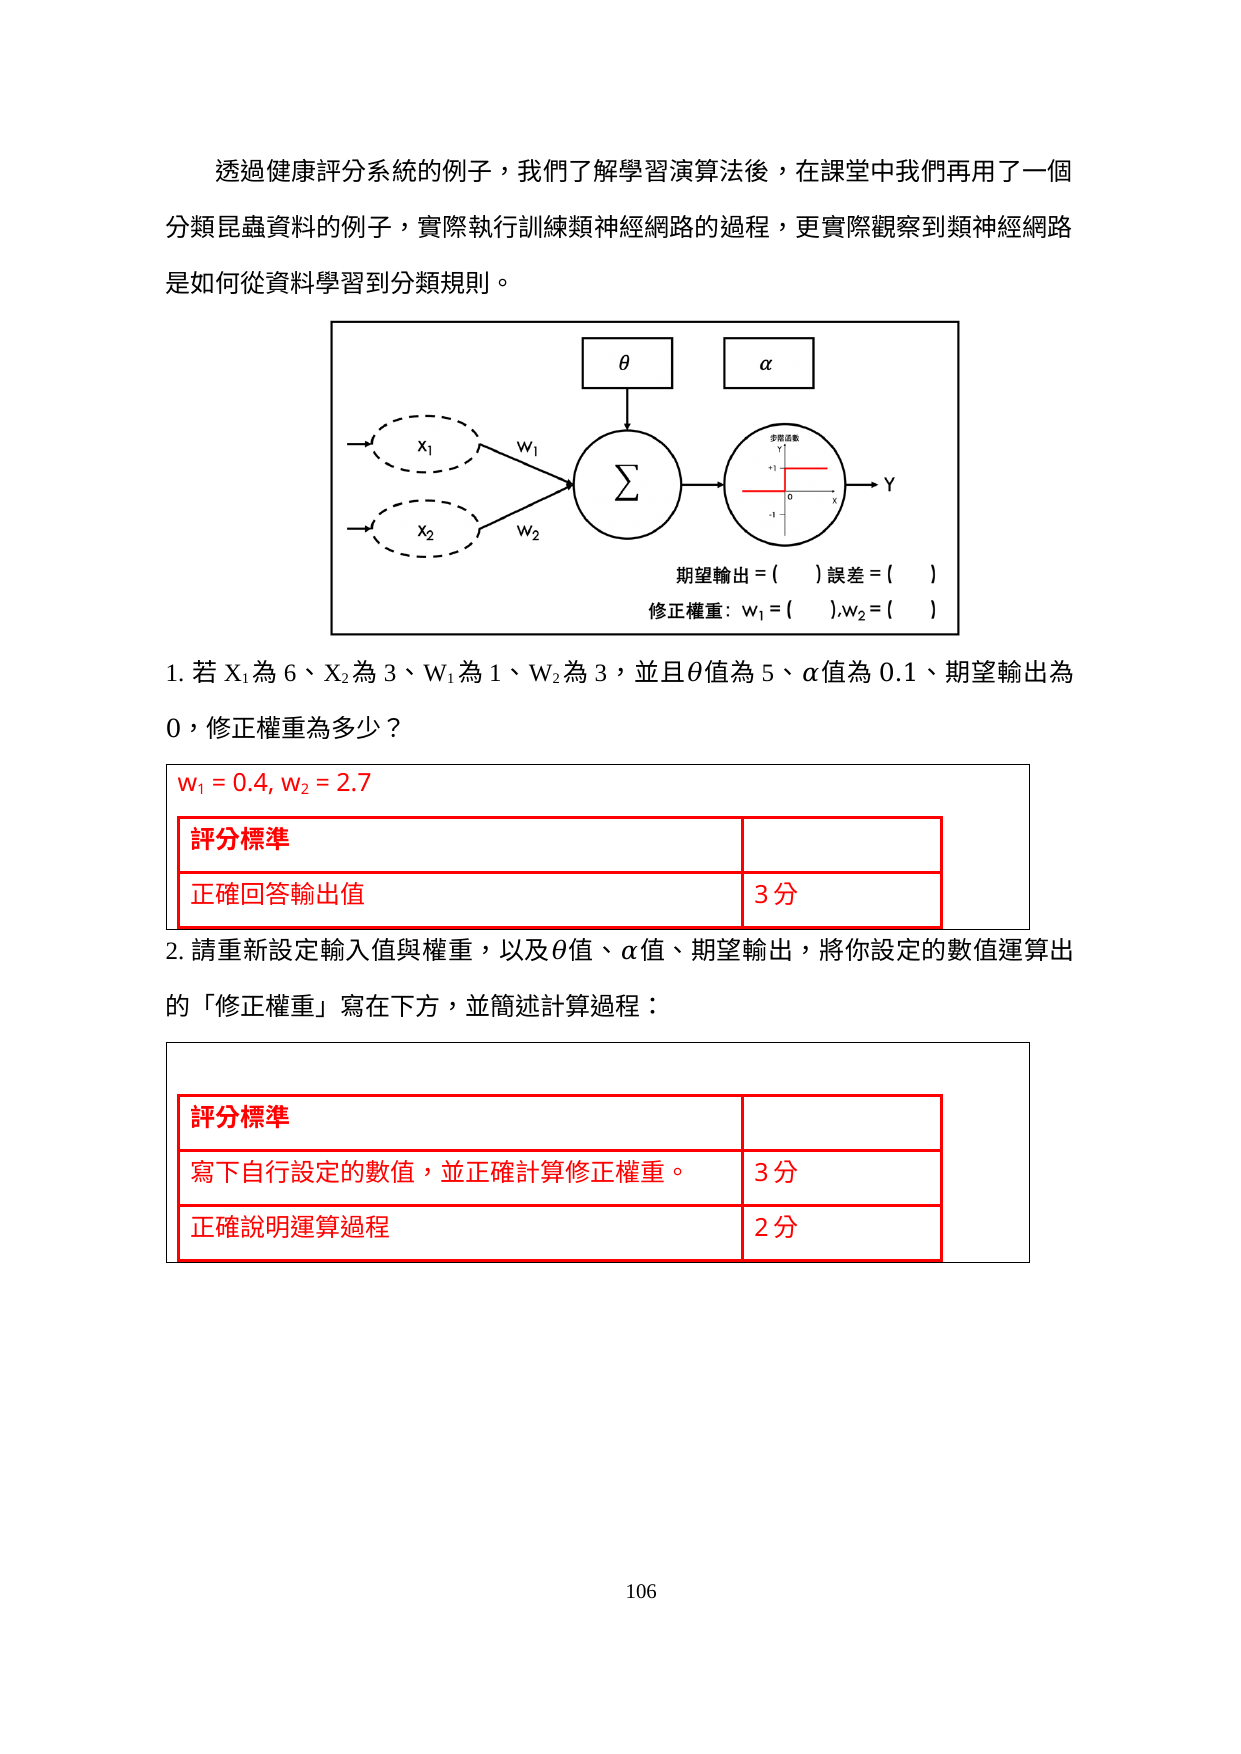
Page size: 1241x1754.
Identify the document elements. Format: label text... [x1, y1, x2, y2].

text 1. 若X1為6、X2為3、W1為1、W2為3，並且𝜃值為5、𝛼值為0.1、期望輸出為0，修正權重為多少？ [165, 652, 1075, 746]
table_header [167, 1043, 1029, 1262]
text 2. 請重新設定輸入值與權重，以及𝜃值、𝛼值、期望輸出，將你設定的數值運算出的「修正權重」寫在下方，並簡述計算過程： [165, 930, 1075, 1024]
table_header w1 = 0.4, w2 = 2.7 [167, 765, 1029, 929]
picture [328, 318, 962, 638]
text 透過健康評分系統的例子，我們了解學習演算法後，在課堂中我們再用了一個分類昆蟲資料的例子，實際執行訓練類神經網路的過程，更實際觀察到類神經網路是如何從資料學習到分類規則。 [165, 151, 1075, 301]
